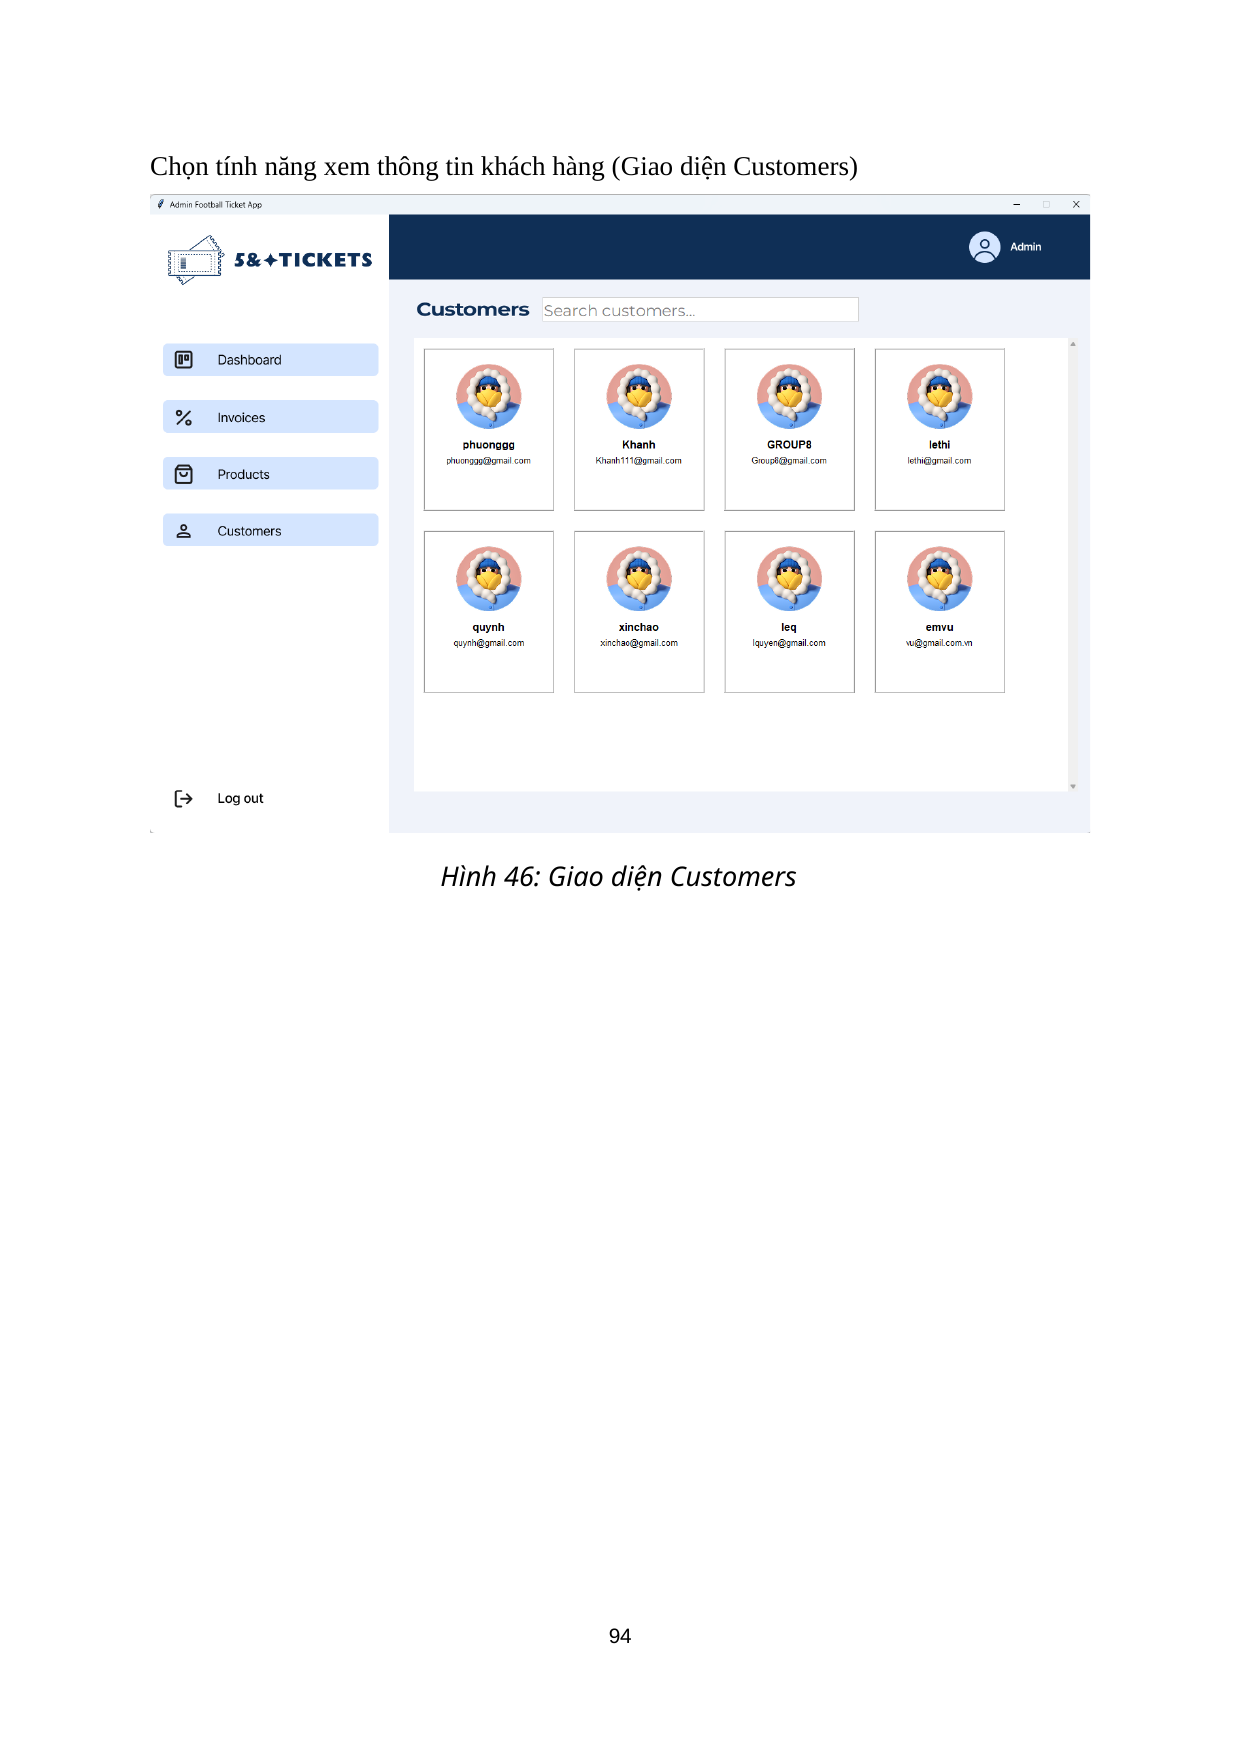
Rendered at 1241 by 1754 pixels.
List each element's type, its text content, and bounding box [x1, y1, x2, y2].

text Hình 46: Giao diện Customers [150, 858, 1090, 895]
picture [150, 194, 1091, 833]
text Chọn tính năng xem thông tin khách hàng (Giao diện Customers) [150, 150, 1090, 194]
